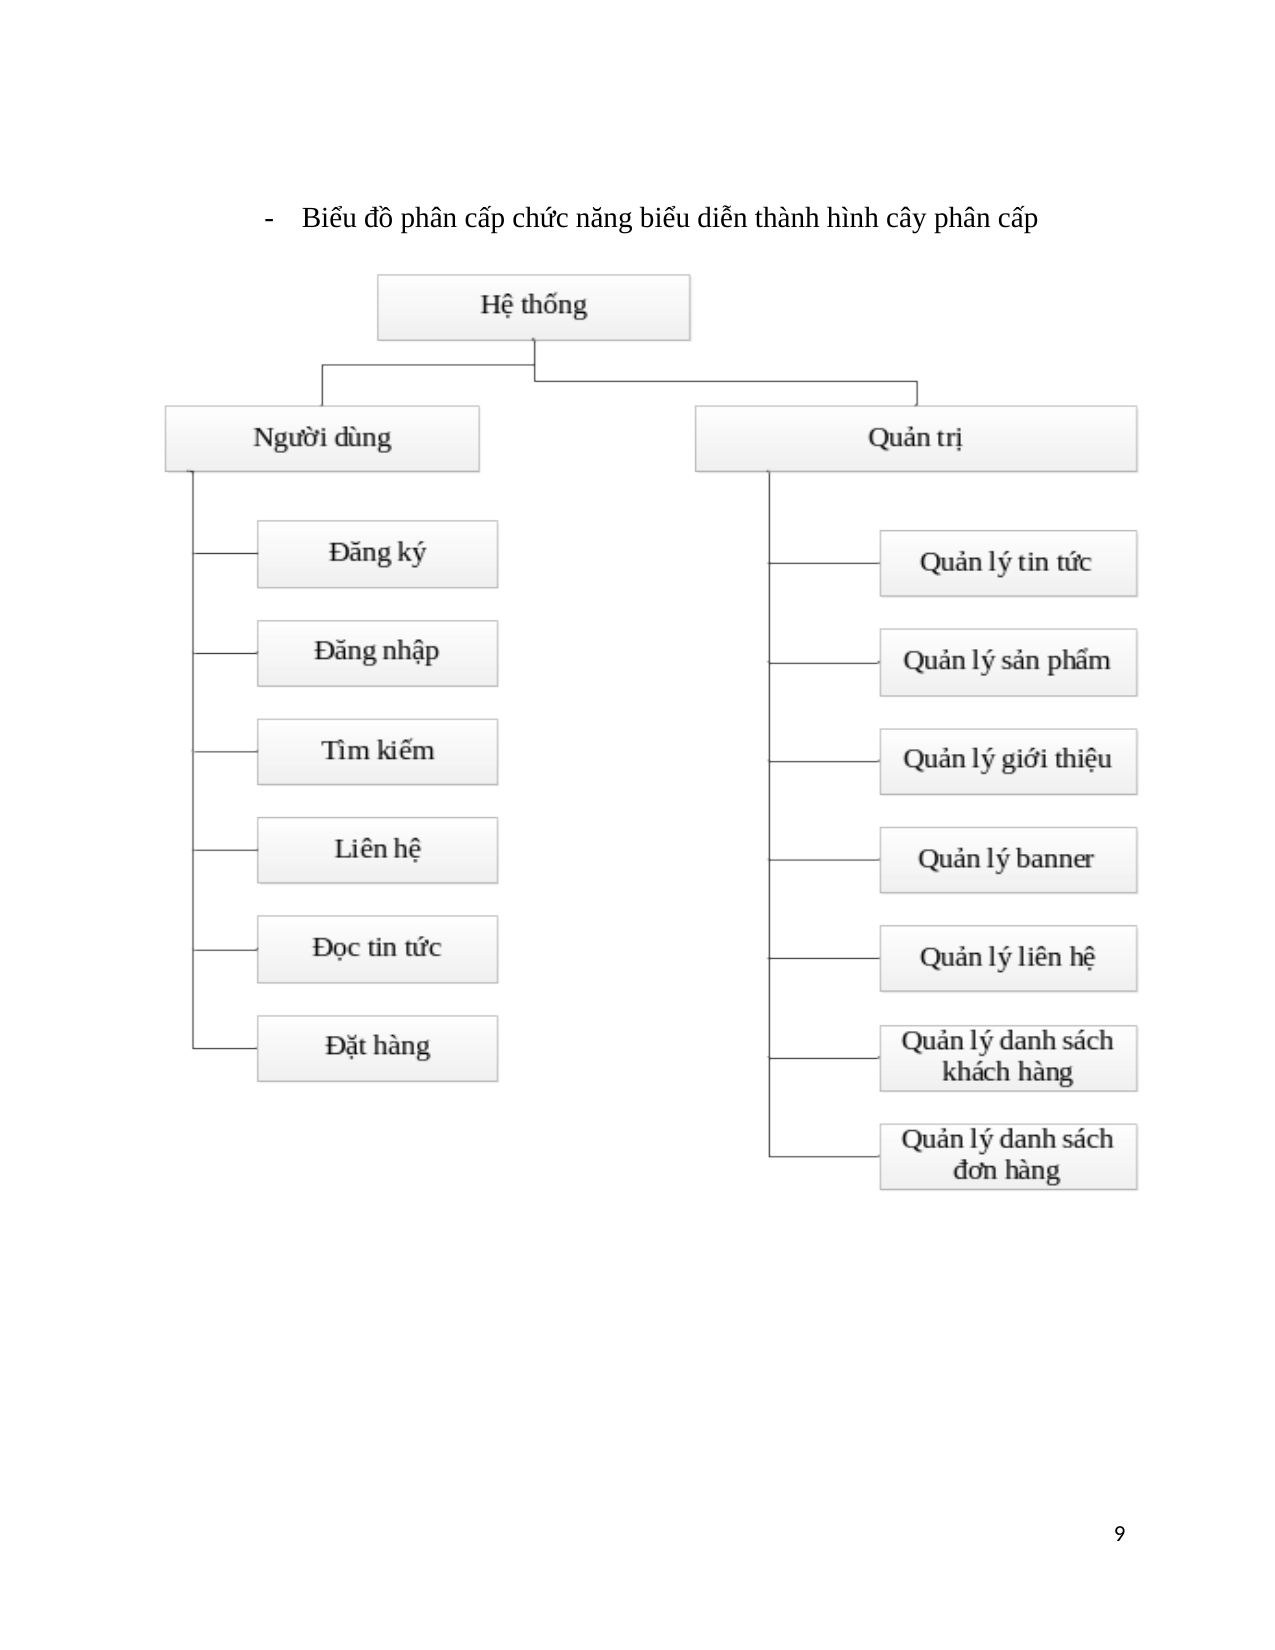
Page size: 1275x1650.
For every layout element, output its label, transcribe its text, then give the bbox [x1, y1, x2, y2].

list Biểu đồ phân cấp chức năng biểu diễn thành hình cây phân cấp [264, 200, 1125, 234]
